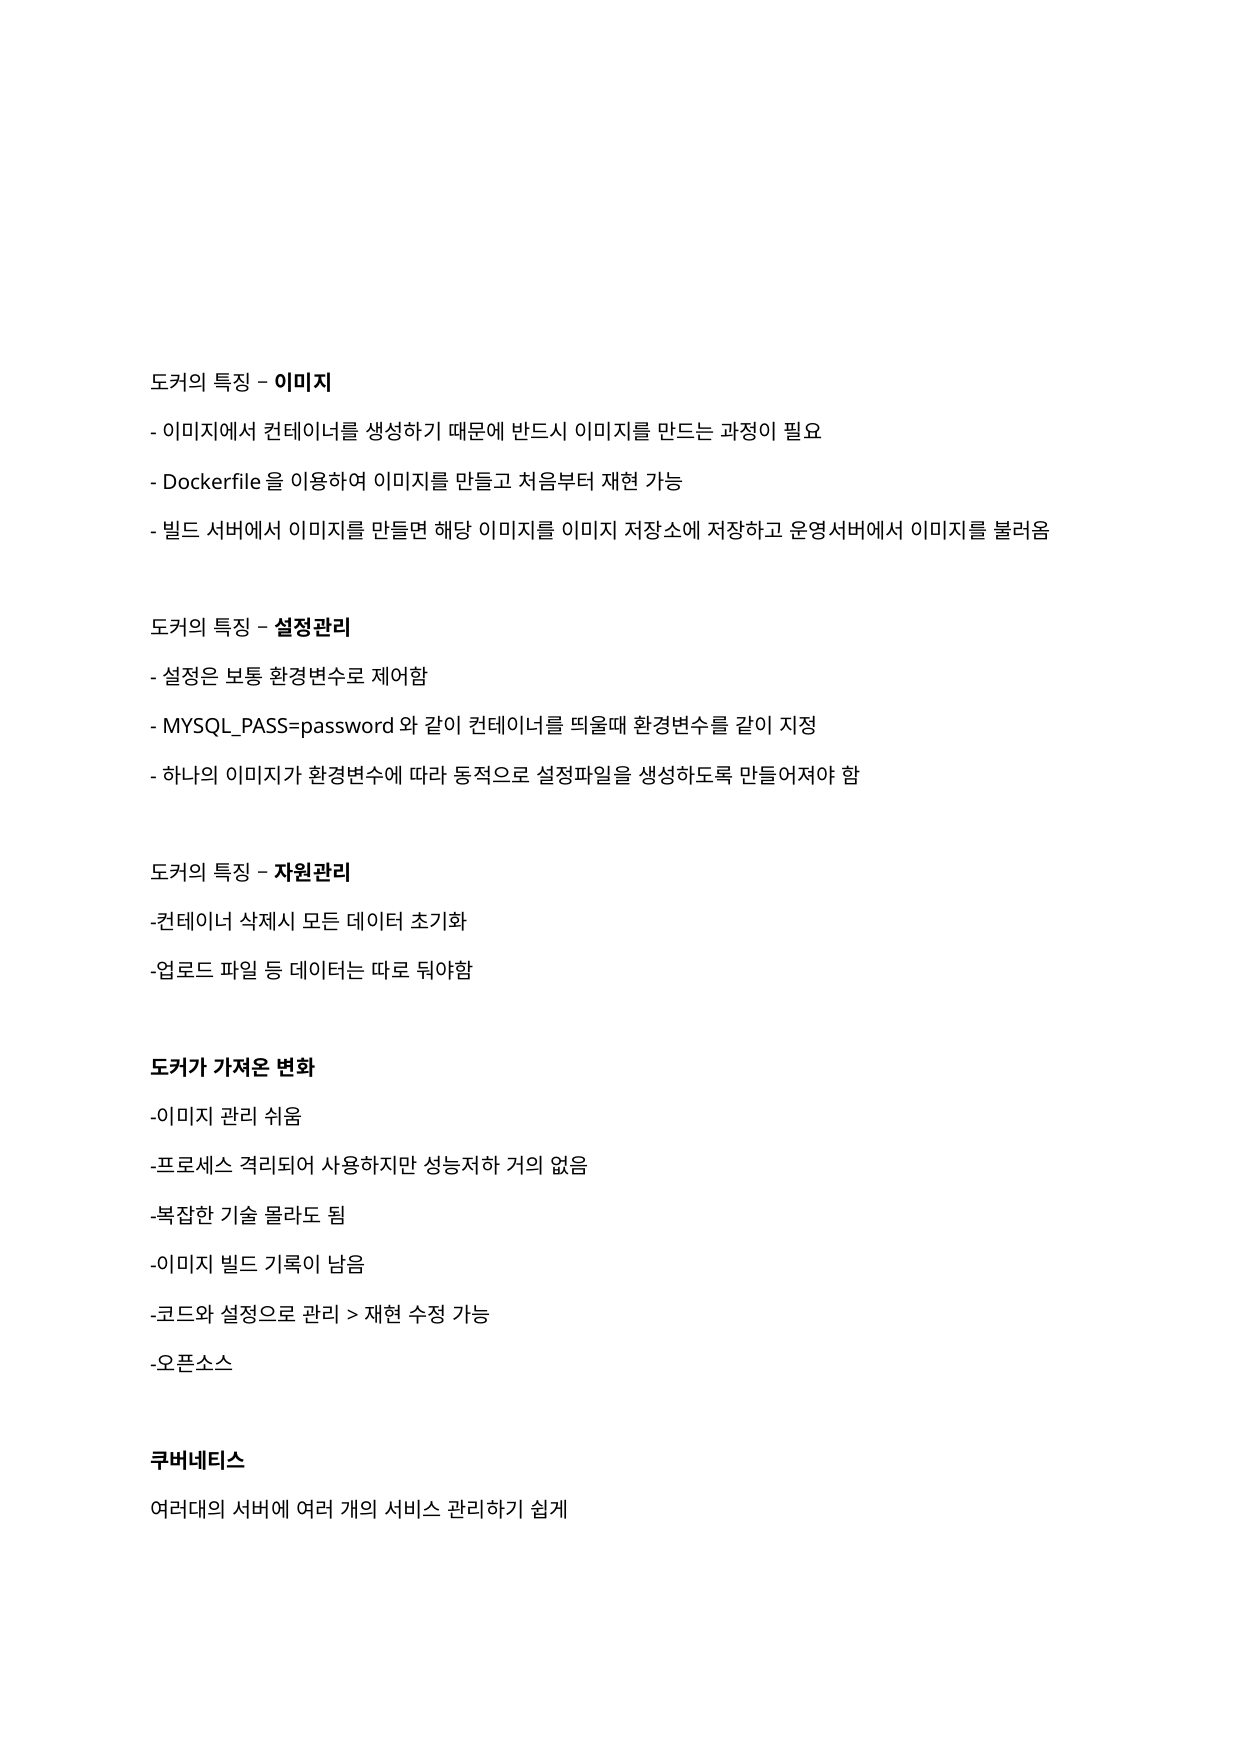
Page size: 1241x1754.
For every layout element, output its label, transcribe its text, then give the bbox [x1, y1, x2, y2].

text -컨테이너 삭제시 모든 데이터 초기화 [150, 905, 1090, 935]
text - 이미지에서 컨테이너를 생성하기 때문에 반드시 이미지를 만드는 과정이 필요 [150, 416, 1090, 446]
text 도커의 특징 – 자원관리 [150, 856, 1090, 886]
text -프로세스 격리되어 사용하지만 성능저하 거의 없음 [150, 1150, 1090, 1180]
text -이미지 관리 쉬움 [150, 1100, 1090, 1131]
text 도커가 가져온 변화 [150, 1051, 1090, 1081]
text - Dockerfile을 이용하여 이미지를 만들고 처음부터 재현 가능 [150, 465, 1090, 495]
text 도커의 특징 – 이미지 [150, 366, 1090, 397]
text 도커의 특징 – 설정관리 [150, 611, 1090, 641]
text 쿠버네티스 [150, 1444, 1090, 1474]
text -복잡한 기술 몰라도 됨 [150, 1199, 1090, 1229]
text -코드와 설정으로 관리 > 재현 수정 가능 [150, 1298, 1090, 1328]
text -오픈소스 [150, 1347, 1090, 1377]
text 여러대의 서버에 여러 개의 서비스 관리하기 쉽게 [150, 1493, 1090, 1523]
text - 빌드 서버에서 이미지를 만들면 해당 이미지를 이미지 저장소에 저장하고 운영서버에서 이미지를 불러옴 [150, 514, 1090, 545]
text - MYSQL_PASS=password와 같이 컨테이너를 띄울때 환경변수를 같이 지정 [150, 710, 1090, 740]
text -이미지 빌드 기록이 남음 [150, 1248, 1090, 1279]
text - 설정은 보통 환경변수로 제어함 [150, 660, 1090, 691]
text - 하나의 이미지가 환경변수에 따라 동적으로 설정파일을 생성하도록 만들어져야 함 [150, 759, 1090, 789]
text -업로드 파일 등 데이터는 따로 둬야함 [150, 954, 1090, 985]
